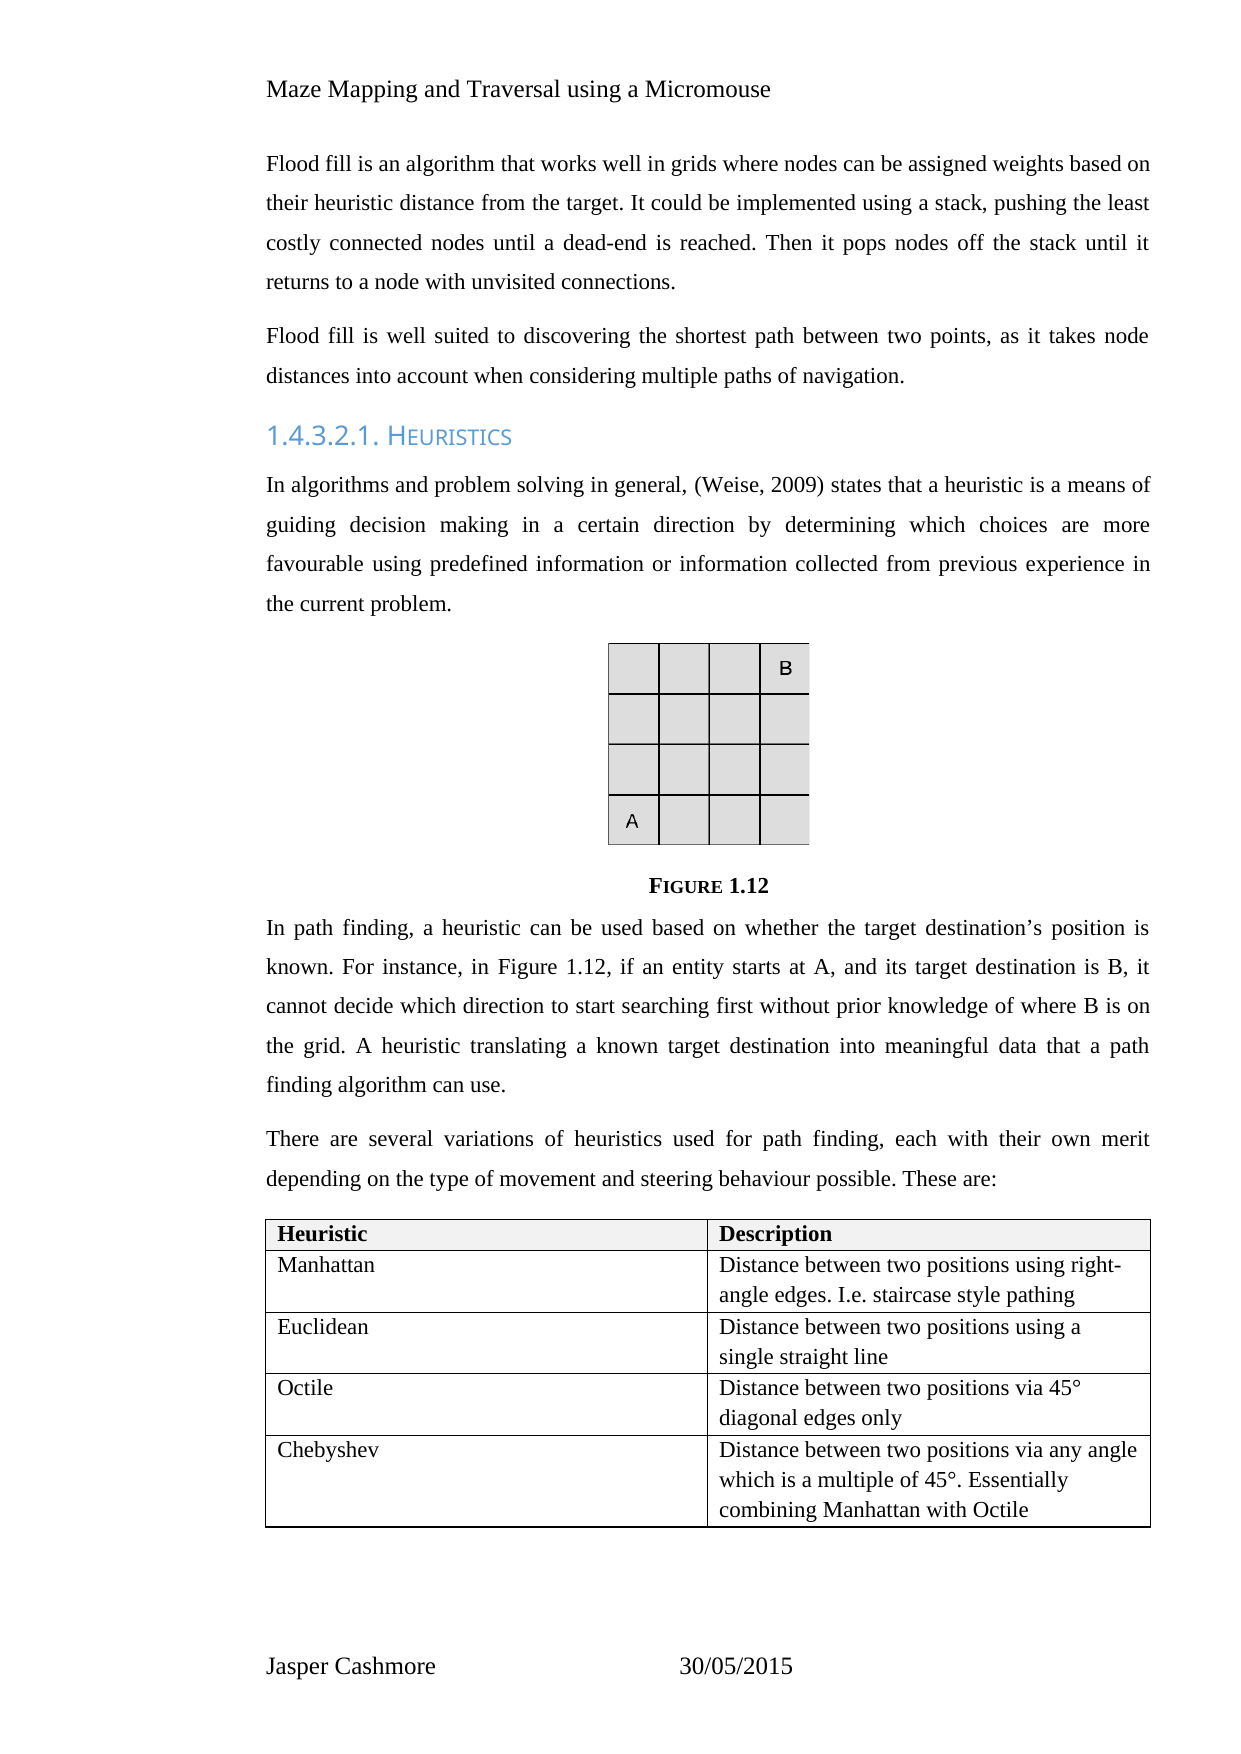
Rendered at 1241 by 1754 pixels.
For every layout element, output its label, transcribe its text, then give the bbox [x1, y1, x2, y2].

table_cell Distance between two positions using right-angle edges. I.e. staircase style pathing [708, 1251, 1150, 1312]
text In algorithms and problem solving in general, states that a heuristic is a means of guiding decision making in a certain direction by determining which choices are more favourable using predefined information or information collected from previous experience in the current problem. [266, 471, 1152, 616]
table_cell Distance between two positions via 45° diagonal edges only [708, 1374, 1150, 1435]
text Flood fill is an algorithm that works well in grids where nodes can be assigned weights based on their heuristic distance from the target. It could be implemented using a stack, pushing the least costly connected nodes until a dead-end is reached. Then it pops nodes off the stack until it returns to a node with unvisited connections. [266, 150, 1152, 295]
table_cell Octile [266, 1374, 707, 1435]
text There are several variations of heuristics used for path finding, each with their own merit depending on the type of movement and steering behaviour possible. These are: [266, 1126, 1152, 1191]
table_header Description [708, 1220, 1150, 1250]
table_cell Manhattan [266, 1251, 707, 1312]
table_header Heuristic [266, 1220, 707, 1250]
picture [608, 643, 810, 845]
table_cell Chebyshev [266, 1436, 707, 1526]
text In path finding, a heuristic can be used based on whether the target destination’s position is known. For instance, in Figure 1.12, if an entity starts at A, and its target destination is B, it cannot decide which direction to start searching first without prior knowledge of where B is on the grid. A heuristic translating a known target destination into meaningful data that a path finding algorithm can use. [266, 913, 1152, 1098]
table_cell Distance between two positions via any angle which is a multiple of 45°. Essentially combining Manhattan with Octile [708, 1436, 1150, 1526]
table_cell Distance between two positions using a single straight line [708, 1313, 1150, 1373]
text Figure 1.12 [266, 873, 1152, 899]
text Flood fill is well suited to discovering the shortest path between two points, as it takes node distances into account when considering multiple paths of navigation. [266, 322, 1152, 388]
table_cell Euclidean [266, 1313, 707, 1373]
subtitle Heuristics [266, 416, 1152, 453]
